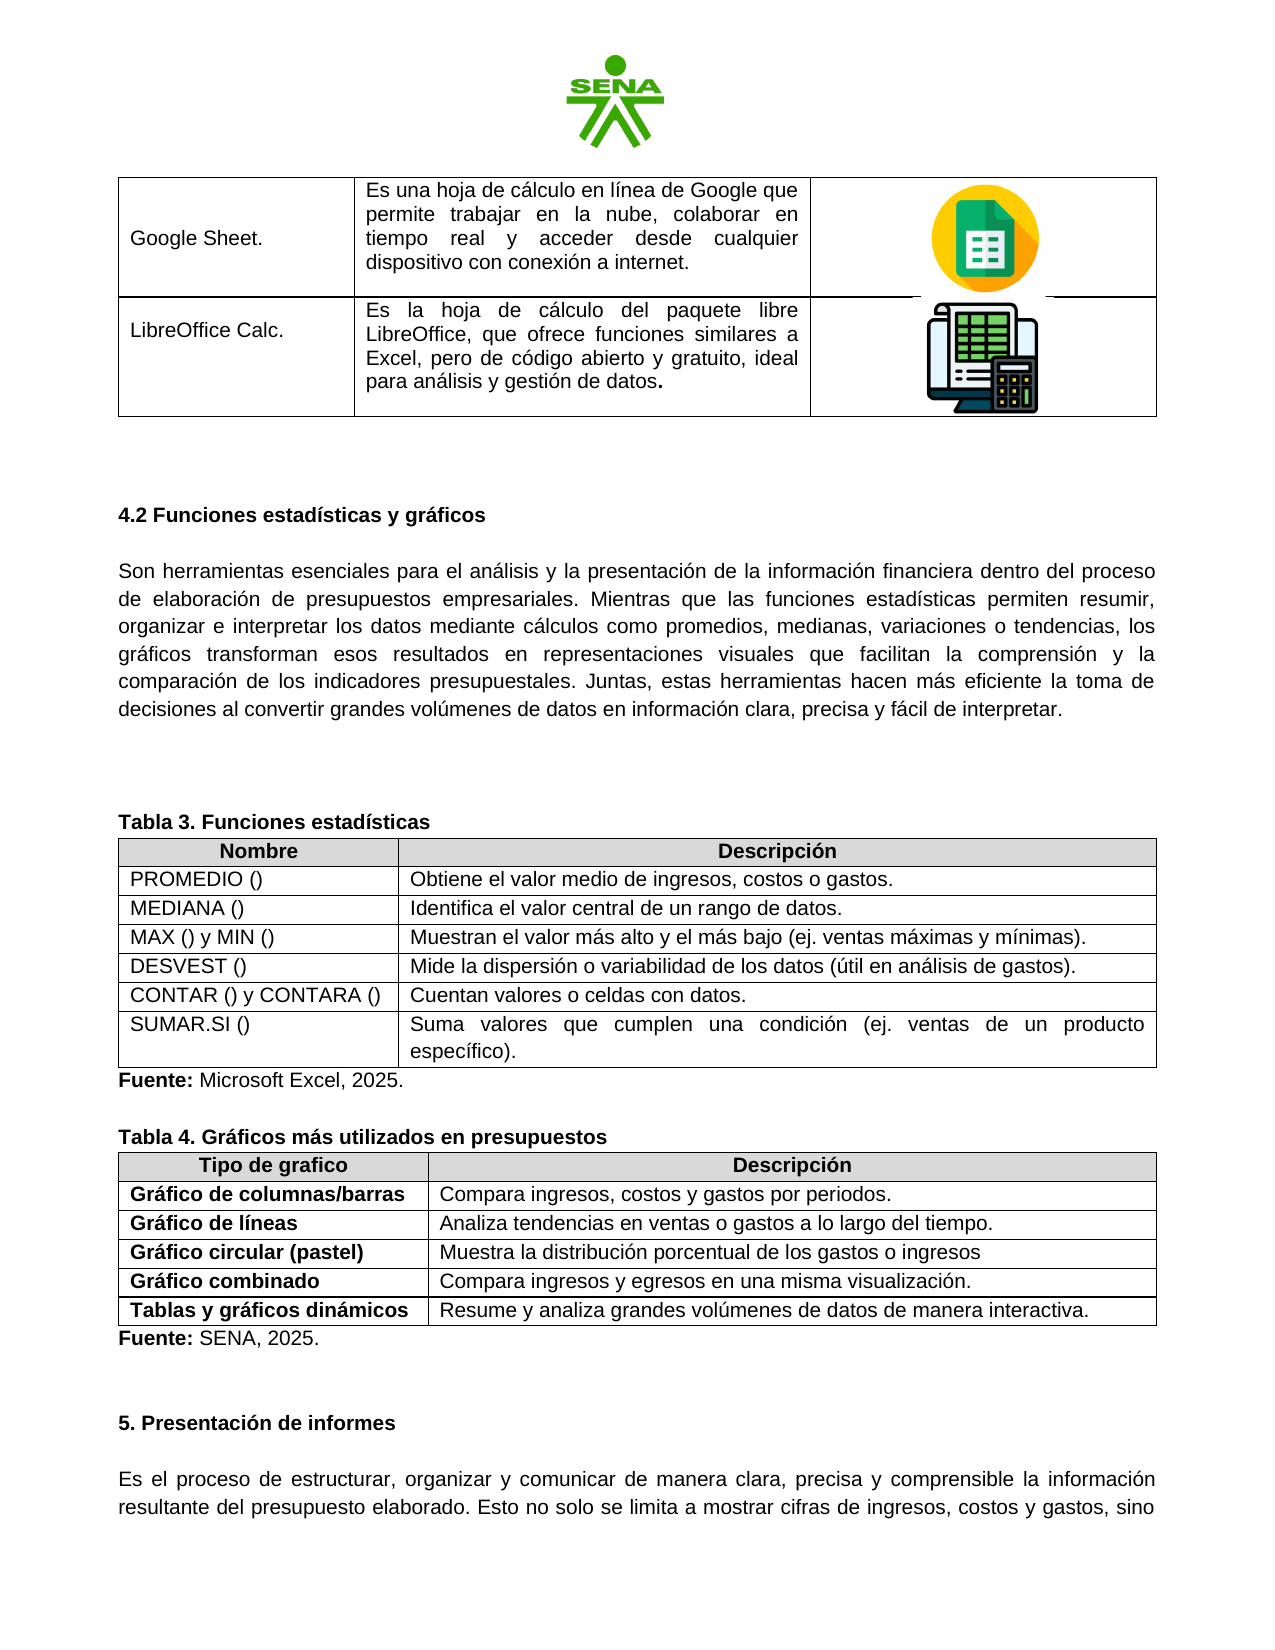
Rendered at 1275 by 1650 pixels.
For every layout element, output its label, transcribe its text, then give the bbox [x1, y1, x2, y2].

table_cell [811, 178, 921, 296]
table_cell Compara ingresos, costos y gastos por periodos. [429, 1182, 1156, 1210]
table_cell Obtiene el valor medio de ingresos, costos o gastos. [399, 867, 1156, 895]
table_cell Identifica el valor central de un rango de datos. [399, 896, 1156, 924]
table_cell MAX () y MIN () [119, 925, 398, 953]
table_cell DESVEST () [119, 954, 398, 982]
table_cell Gráfico circular (pastel) [119, 1240, 428, 1267]
table_cell Gráfico combinado [119, 1269, 428, 1296]
picture [566, 55, 664, 148]
text Son herramientas esenciales para el análisis y la presentación de la información financiera dentro del proceso de elaboración de presupuestos empresariales. Mientras que las funciones estadísticas permiten resumir, organizar e interpretar los datos mediante cálculos como promedios, medianas, variaciones o tendencias, los gráficos transforman esos resultados en representaciones visuales que facilitan la comprensión y la comparación de los indicadores presupuestales. Juntas, estas herramientas hacen más eficiente la toma de decisiones al convertir grandes volúmenes de datos en información clara, precisa y fácil de interpretar. [118, 559, 1157, 721]
table_cell Google Sheet. [119, 178, 354, 296]
text 5. Presentación de informes [118, 1410, 1157, 1434]
table_cell [1046, 178, 1156, 296]
text Tabla 3. Funciones estadísticas [118, 810, 1157, 834]
table_cell SUMAR.SI () [119, 1012, 398, 1067]
picture [912, 178, 1055, 416]
text Fuente: SENA, 2025. [118, 1326, 1157, 1350]
table_cell Muestra la distribución porcentual de los gastos o ingresos [429, 1240, 1156, 1267]
table_cell LibreOffice Calc. [119, 298, 354, 416]
text Tabla 4. Gráficos más utilizados en presupuestos [118, 1124, 1157, 1148]
table_cell Suma valores que cumplen una condición (ej. ventas de un producto específico). [399, 1012, 1156, 1067]
table_cell Es una hoja de cálculo en línea de Google que permite trabajar en la nube, colaborar en tiempo real y acceder desde cualquier dispositivo con conexión a internet. [355, 178, 810, 296]
table_cell Gráfico de columnas/barras [119, 1182, 428, 1210]
table_cell Es la hoja de cálculo del paquete libre LibreOffice, que ofrece funciones similares a Excel, pero de código abierto y gratuito, ideal para análisis y gestión de datos. [355, 298, 810, 416]
table_cell Resume y analiza grandes volúmenes de datos de manera interactiva. [429, 1298, 1156, 1325]
text Fuente: Microsoft Excel, 2025. [118, 1068, 1157, 1092]
table_header Descripción [429, 1153, 1156, 1181]
table_cell CONTAR () y CONTARA () [119, 983, 398, 1011]
table_cell [811, 298, 912, 416]
table_header Tipo de grafico [119, 1153, 428, 1181]
table_header Descripción [399, 839, 1156, 866]
table_cell MEDIANA () [119, 896, 398, 924]
table_cell Tablas y gráficos dinámicos [119, 1298, 428, 1325]
text 4.2 Funciones estadísticas y gráficos [118, 502, 1157, 526]
table_cell PROMEDIO () [119, 867, 398, 895]
table_cell Compara ingresos y egresos en una misma visualización. [429, 1269, 1156, 1296]
table_cell Cuentan valores o celdas con datos. [399, 983, 1156, 1011]
table_cell [1055, 298, 1156, 416]
table_cell Analiza tendencias en ventas o gastos a lo largo del tiempo. [429, 1211, 1156, 1239]
table_cell Mide la dispersión o variabilidad de los datos (útil en análisis de gastos). [399, 954, 1156, 982]
table_cell Muestran el valor más alto y el más bajo (ej. ventas máximas y mínimas). [399, 925, 1156, 953]
table_header Nombre [119, 839, 398, 866]
table_cell Gráfico de líneas [119, 1211, 428, 1239]
